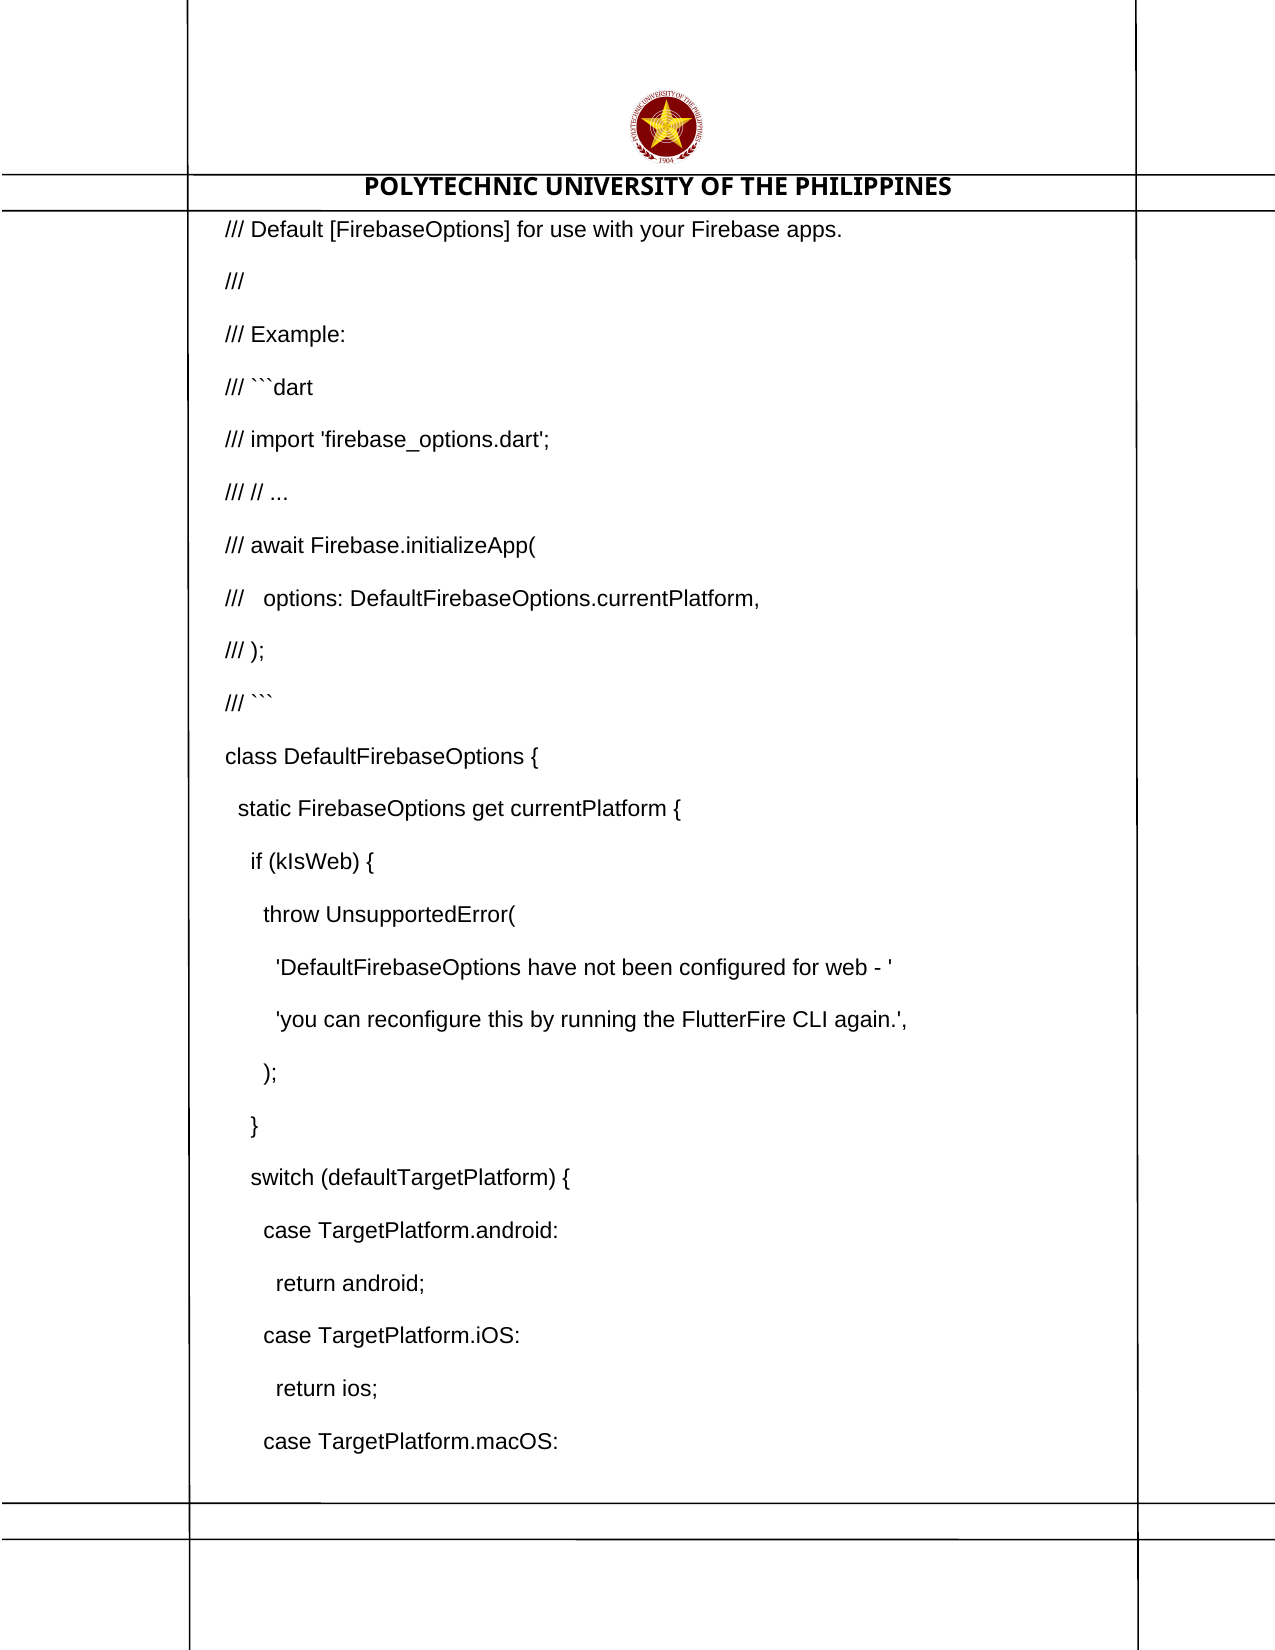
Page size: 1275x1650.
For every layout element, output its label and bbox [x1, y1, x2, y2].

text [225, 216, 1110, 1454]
picture [629, 90, 703, 164]
